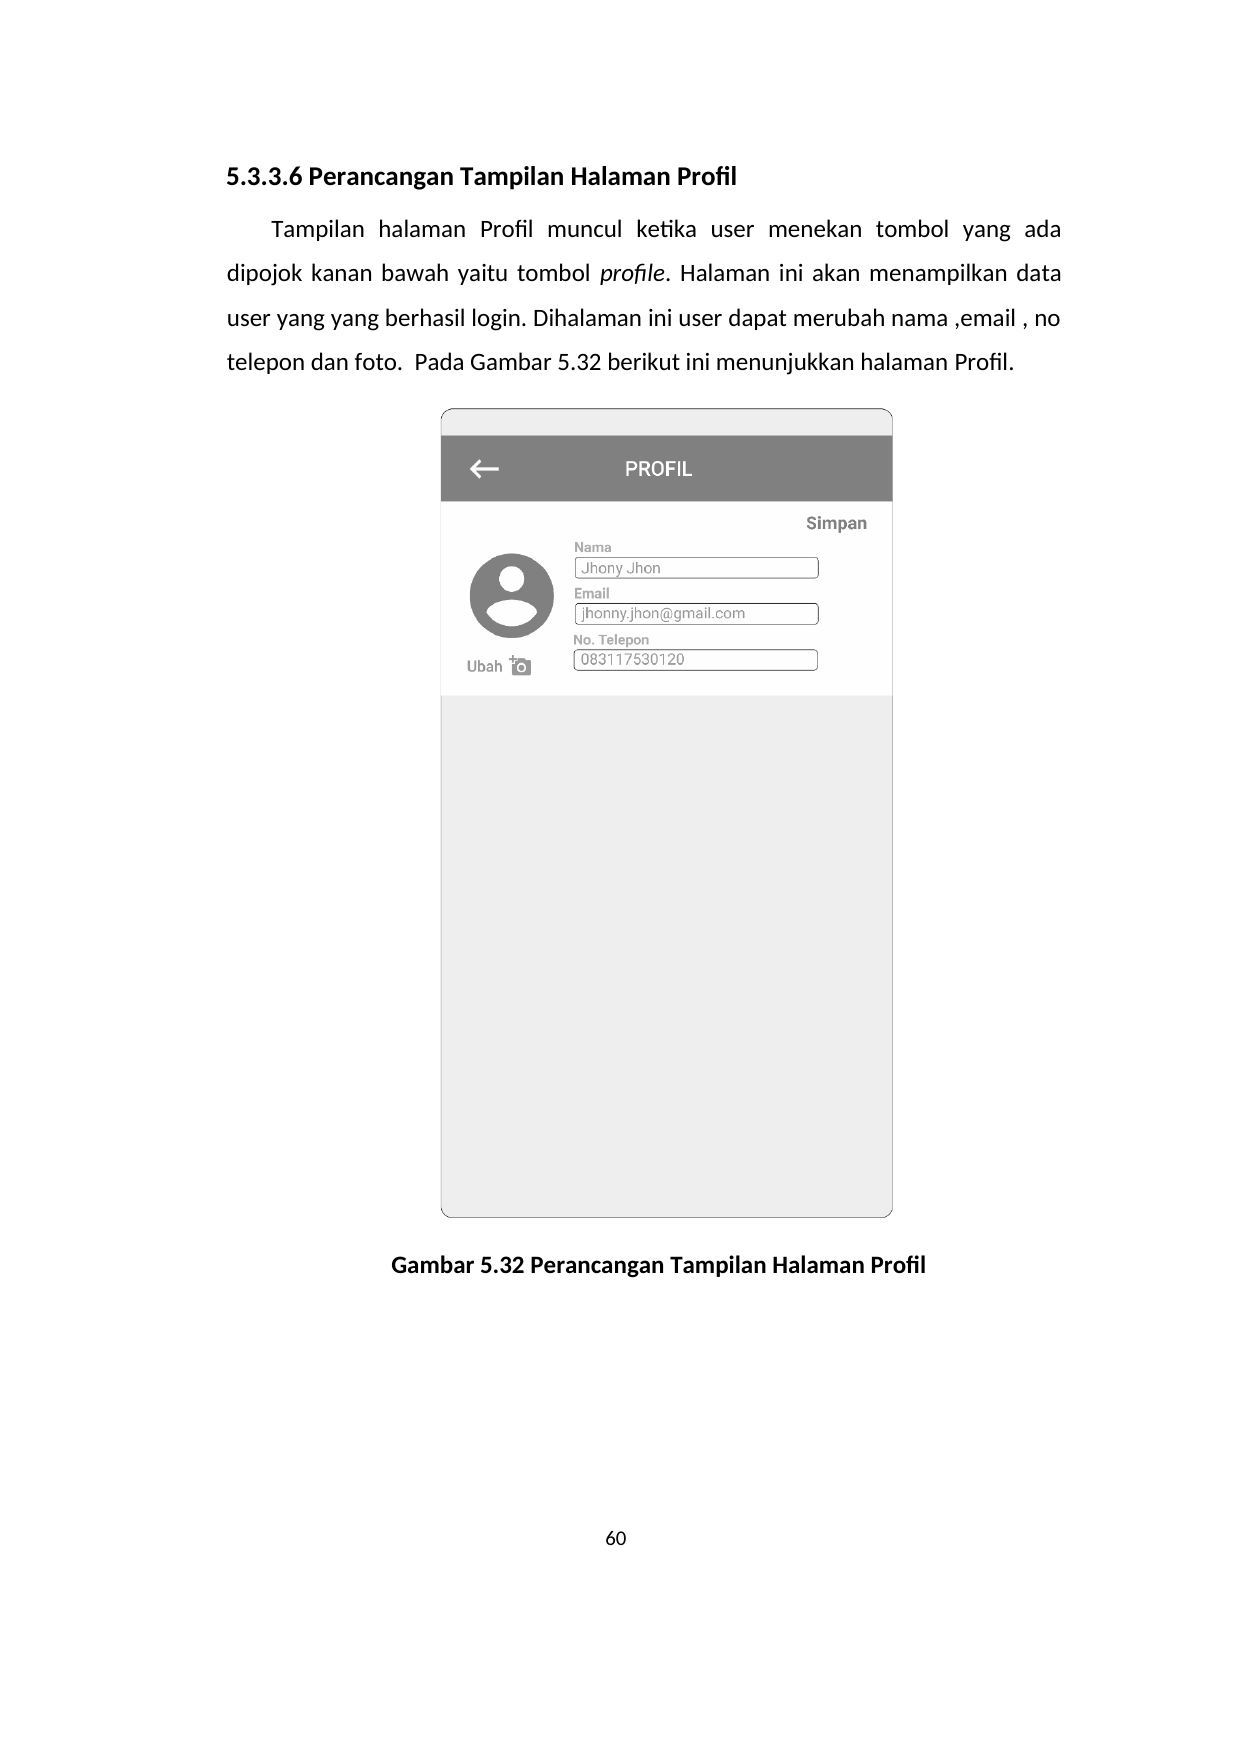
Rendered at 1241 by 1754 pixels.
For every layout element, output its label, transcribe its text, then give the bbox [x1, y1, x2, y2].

subtitle Gambar 5.32 Perancangan Tampilan Halaman Profil [226, 1249, 1092, 1280]
subtitle 5.3.3.6 Perancangan Tampilan Halaman Profil [226, 159, 1092, 192]
picture [440, 408, 893, 1218]
text Tampilan halaman Profil muncul ketika user menekan tombol yang ada dipojok kanan bawah yaitu tombol profile. Halaman ini akan menampilkan data user yang yang berhasil login. Dihalaman ini user dapat merubah nama ,email , no telepon dan foto. Pada Gambar 5.32 berikut ini menunjukkan halaman Profil. [227, 213, 1062, 377]
